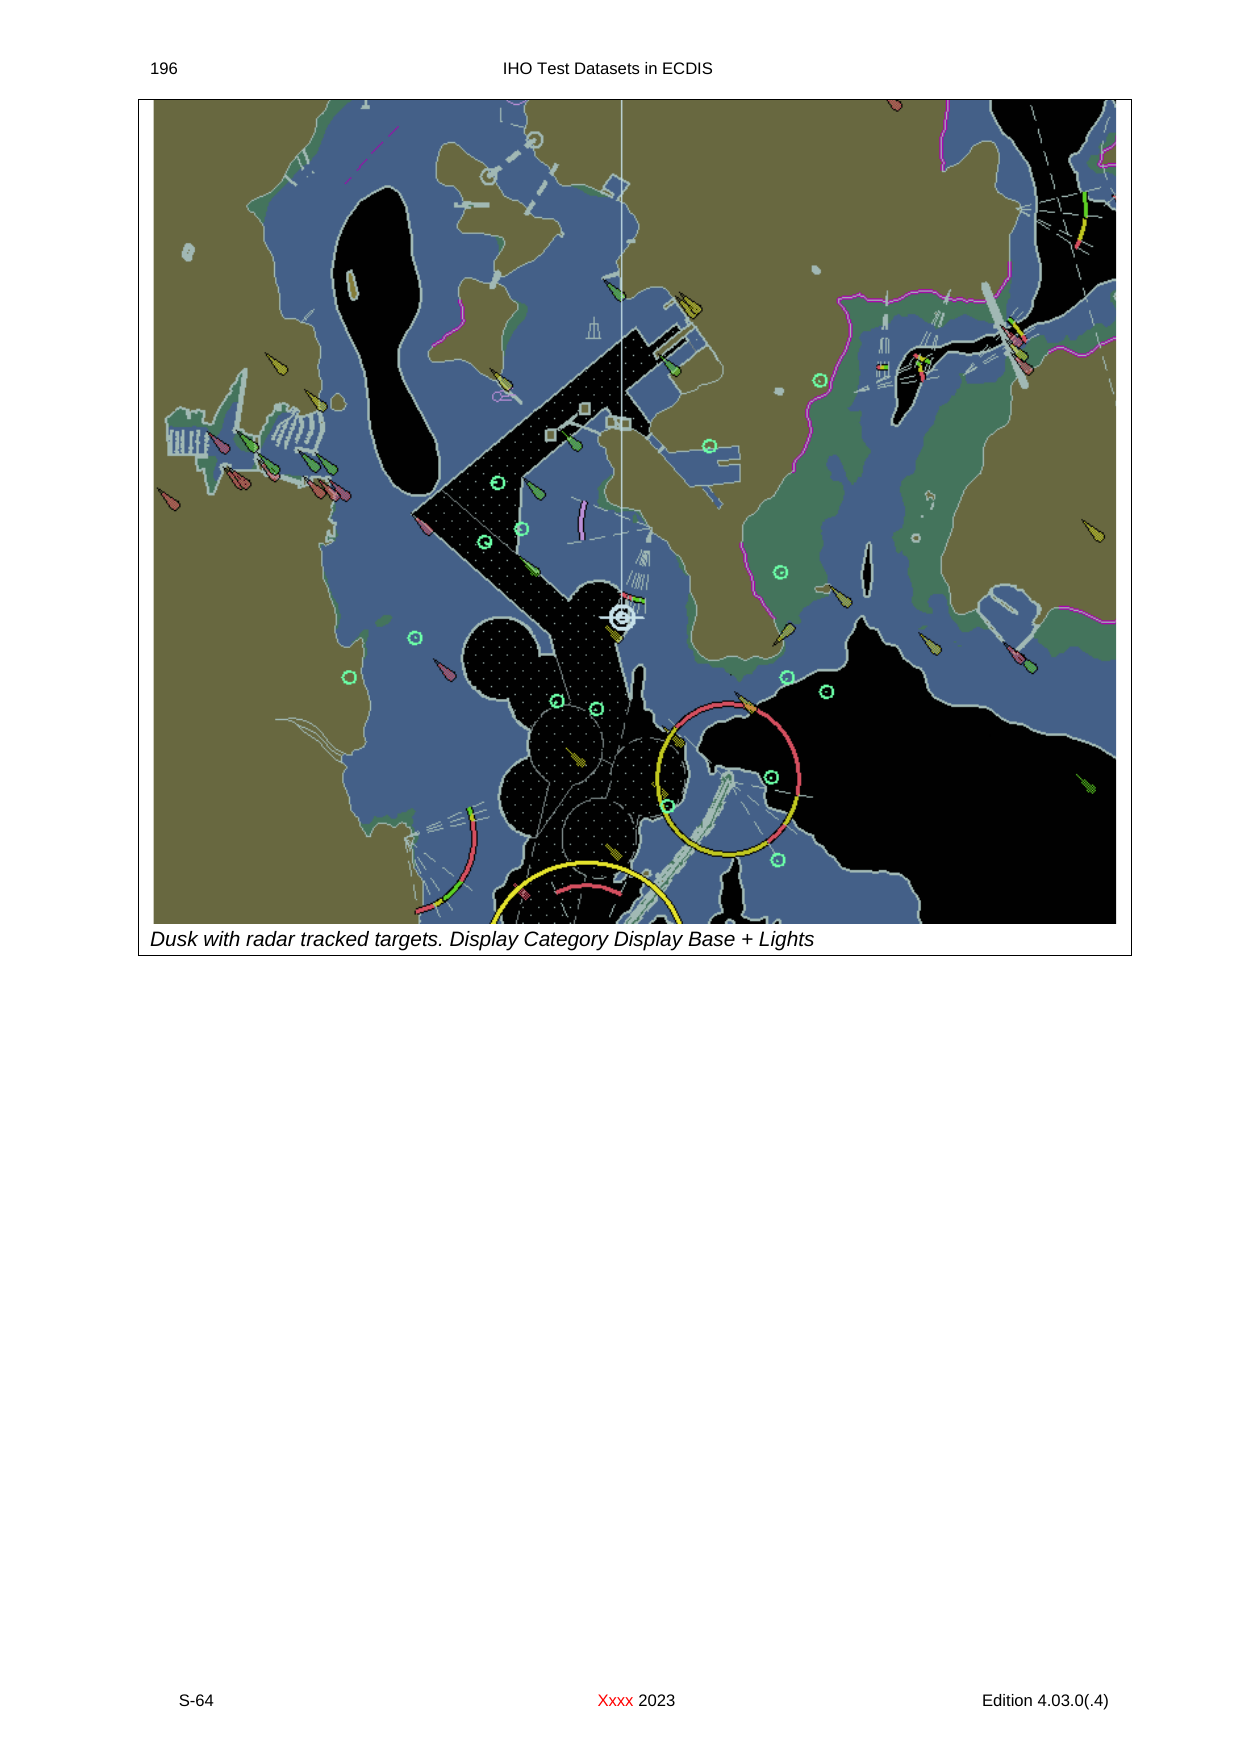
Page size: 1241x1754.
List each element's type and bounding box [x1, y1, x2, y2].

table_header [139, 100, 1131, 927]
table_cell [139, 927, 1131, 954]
picture [153, 100, 1117, 924]
